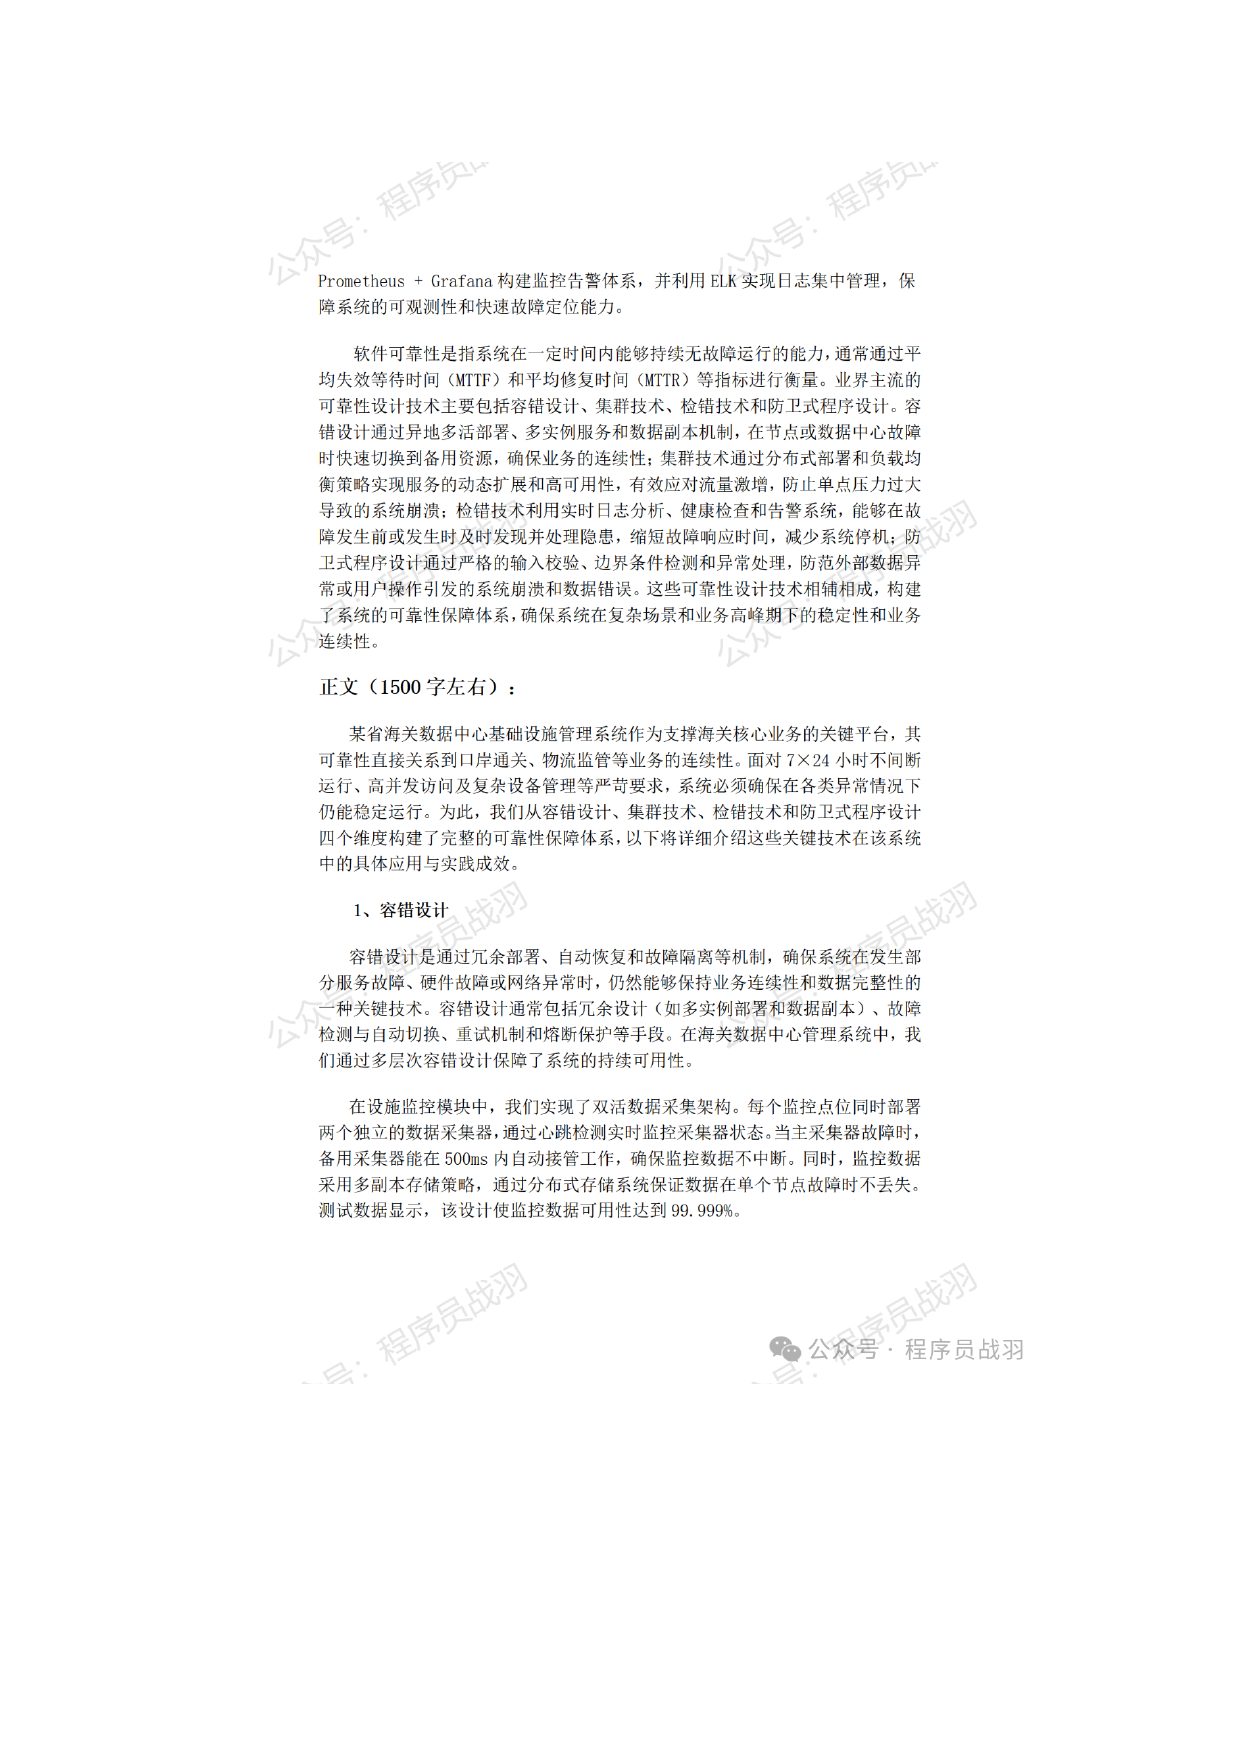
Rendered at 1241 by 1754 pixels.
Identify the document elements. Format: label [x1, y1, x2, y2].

picture [187, 162, 1052, 1384]
